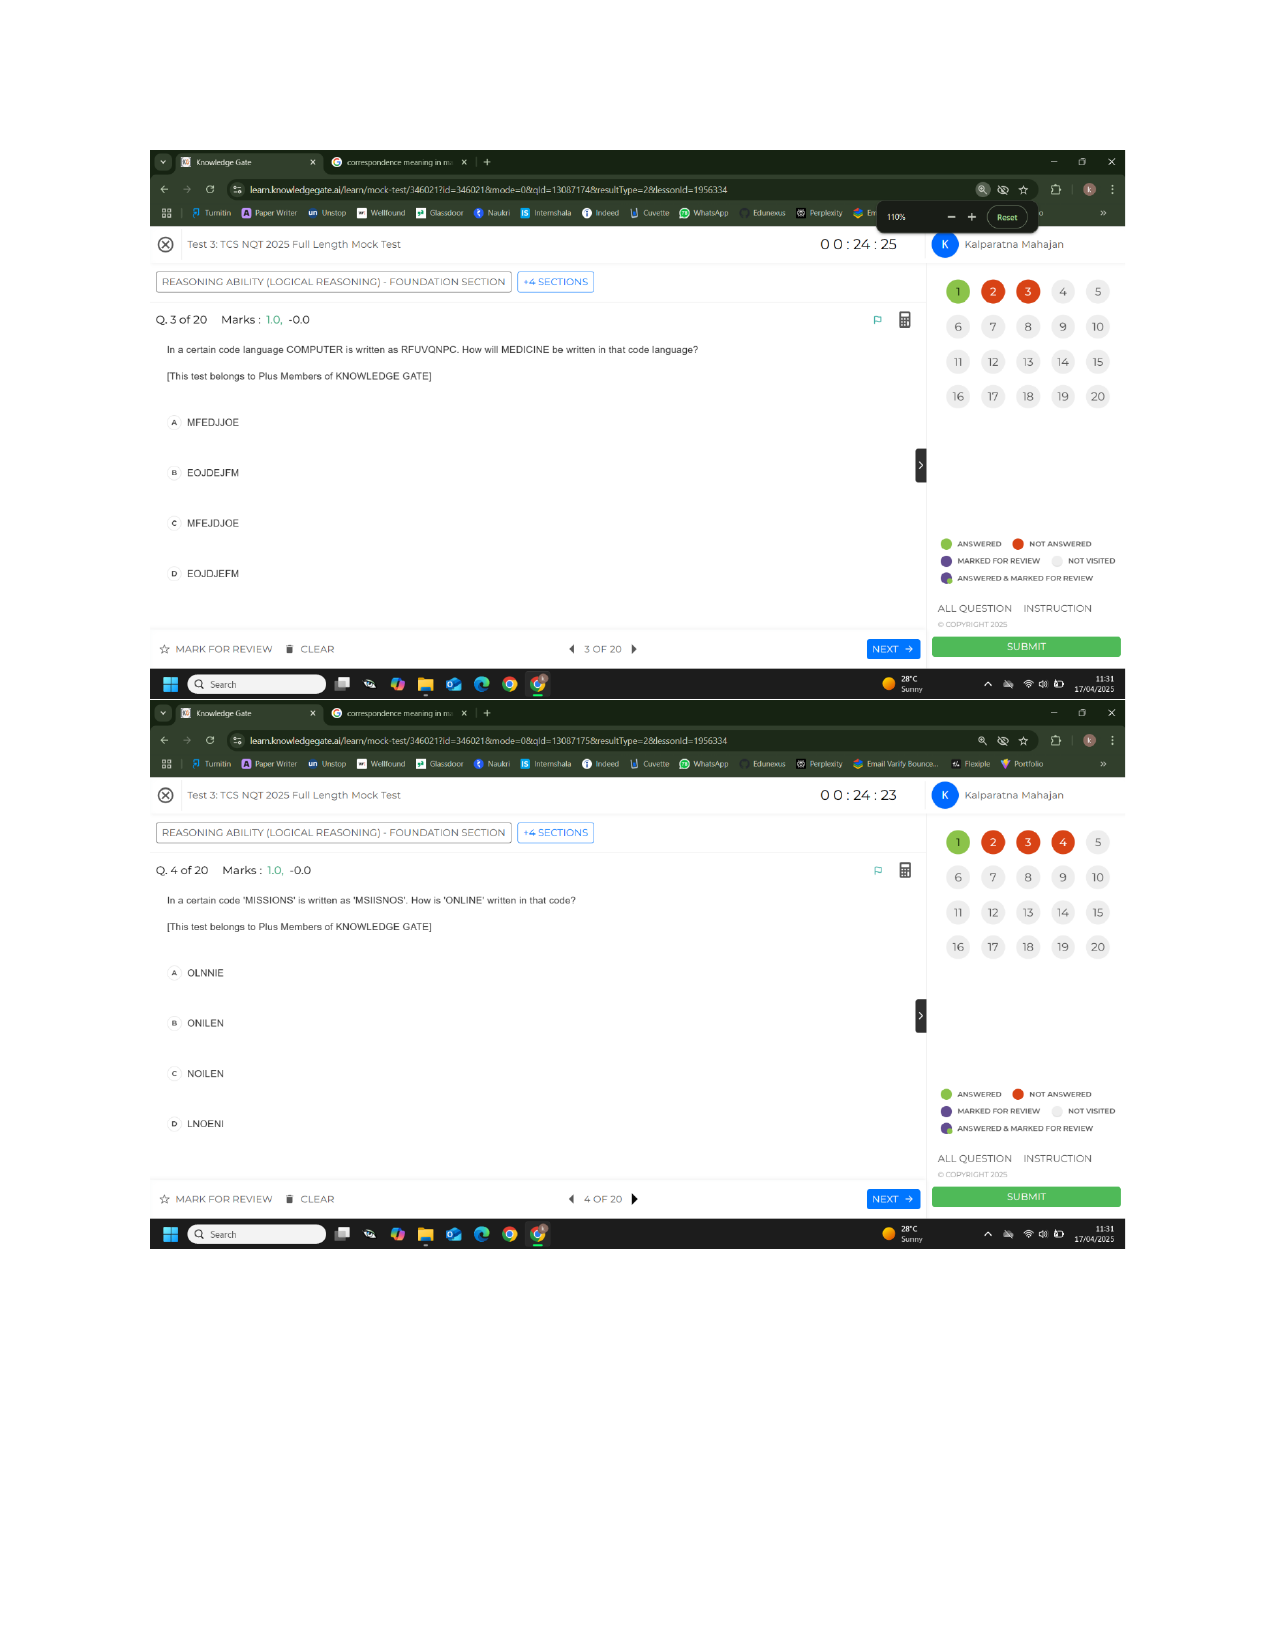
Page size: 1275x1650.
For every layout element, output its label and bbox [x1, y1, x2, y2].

picture [150, 150, 1125, 699]
picture [150, 700, 1125, 1249]
